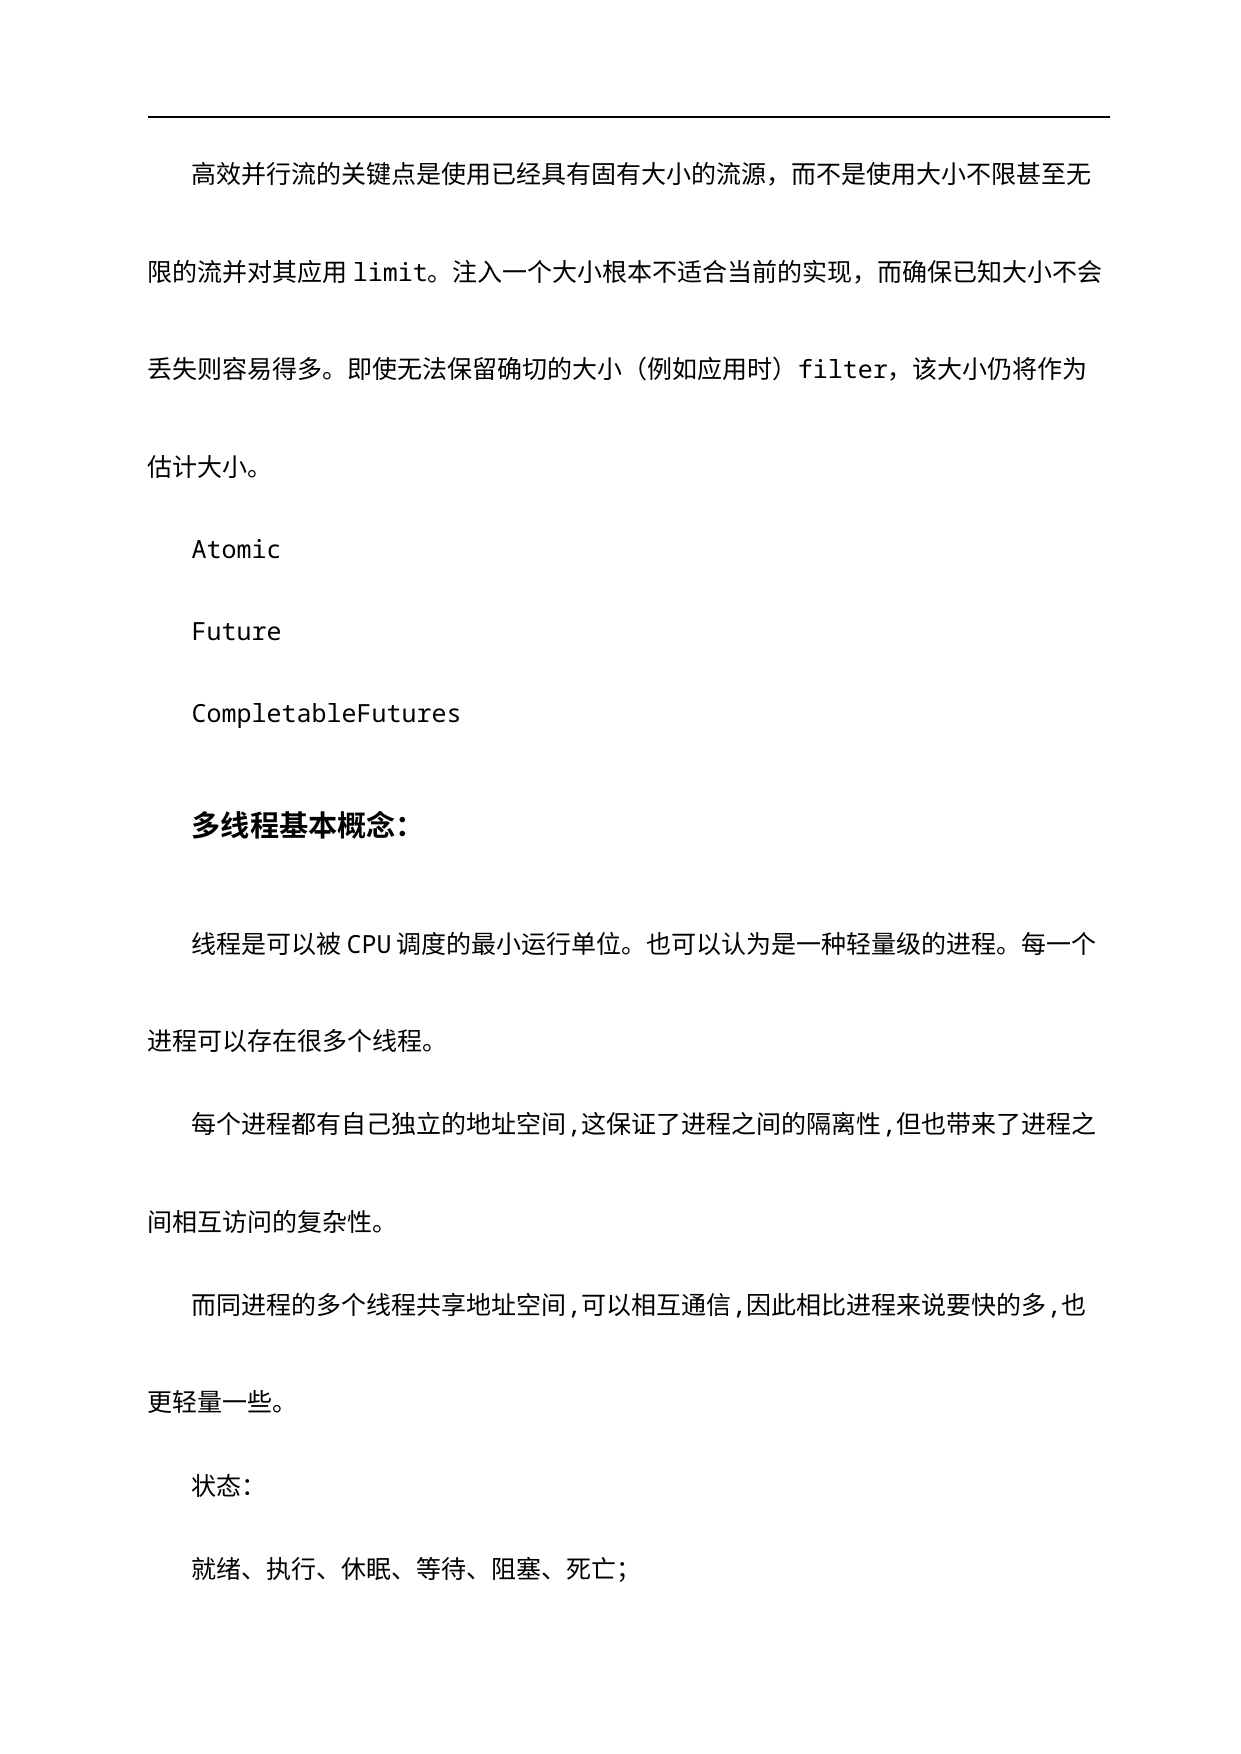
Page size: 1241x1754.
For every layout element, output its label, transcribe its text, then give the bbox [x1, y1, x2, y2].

text CompletableFutures [148, 680, 1110, 745]
text Future [148, 598, 1110, 663]
text Atomic [148, 516, 1110, 581]
text 就绪、执行、休眠、等待、阻塞、死亡； [148, 1535, 1110, 1600]
text 而同进程的多个线程共享地址空间,可以相互通信,因此相比进程来说要快的多,也更轻量一些。 [148, 1271, 1110, 1433]
text 高效并行流的关键点是使用已经具有固有大小的流源，而不是使用大小不限甚至无限的流并对其应用limit。注入一个大小根本不适合当前的实现，而确保已知大小不会丢失则容易得多。即使无法保留确切的大小（例如应用时）filter，该大小仍将作为估计大小。 [148, 140, 1110, 498]
text 每个进程都有自己独立的地址空间,这保证了进程之间的隔离性,但也带来了进程之间相互访问的复杂性。 [148, 1090, 1110, 1253]
text 线程是可以被CPU调度的最小运行单位。也可以认为是一种轻量级的进程。每一个进程可以存在很多个线程。 [148, 910, 1110, 1072]
subtitle 多线程基本概念： [148, 791, 1110, 856]
text 状态： [148, 1452, 1110, 1517]
